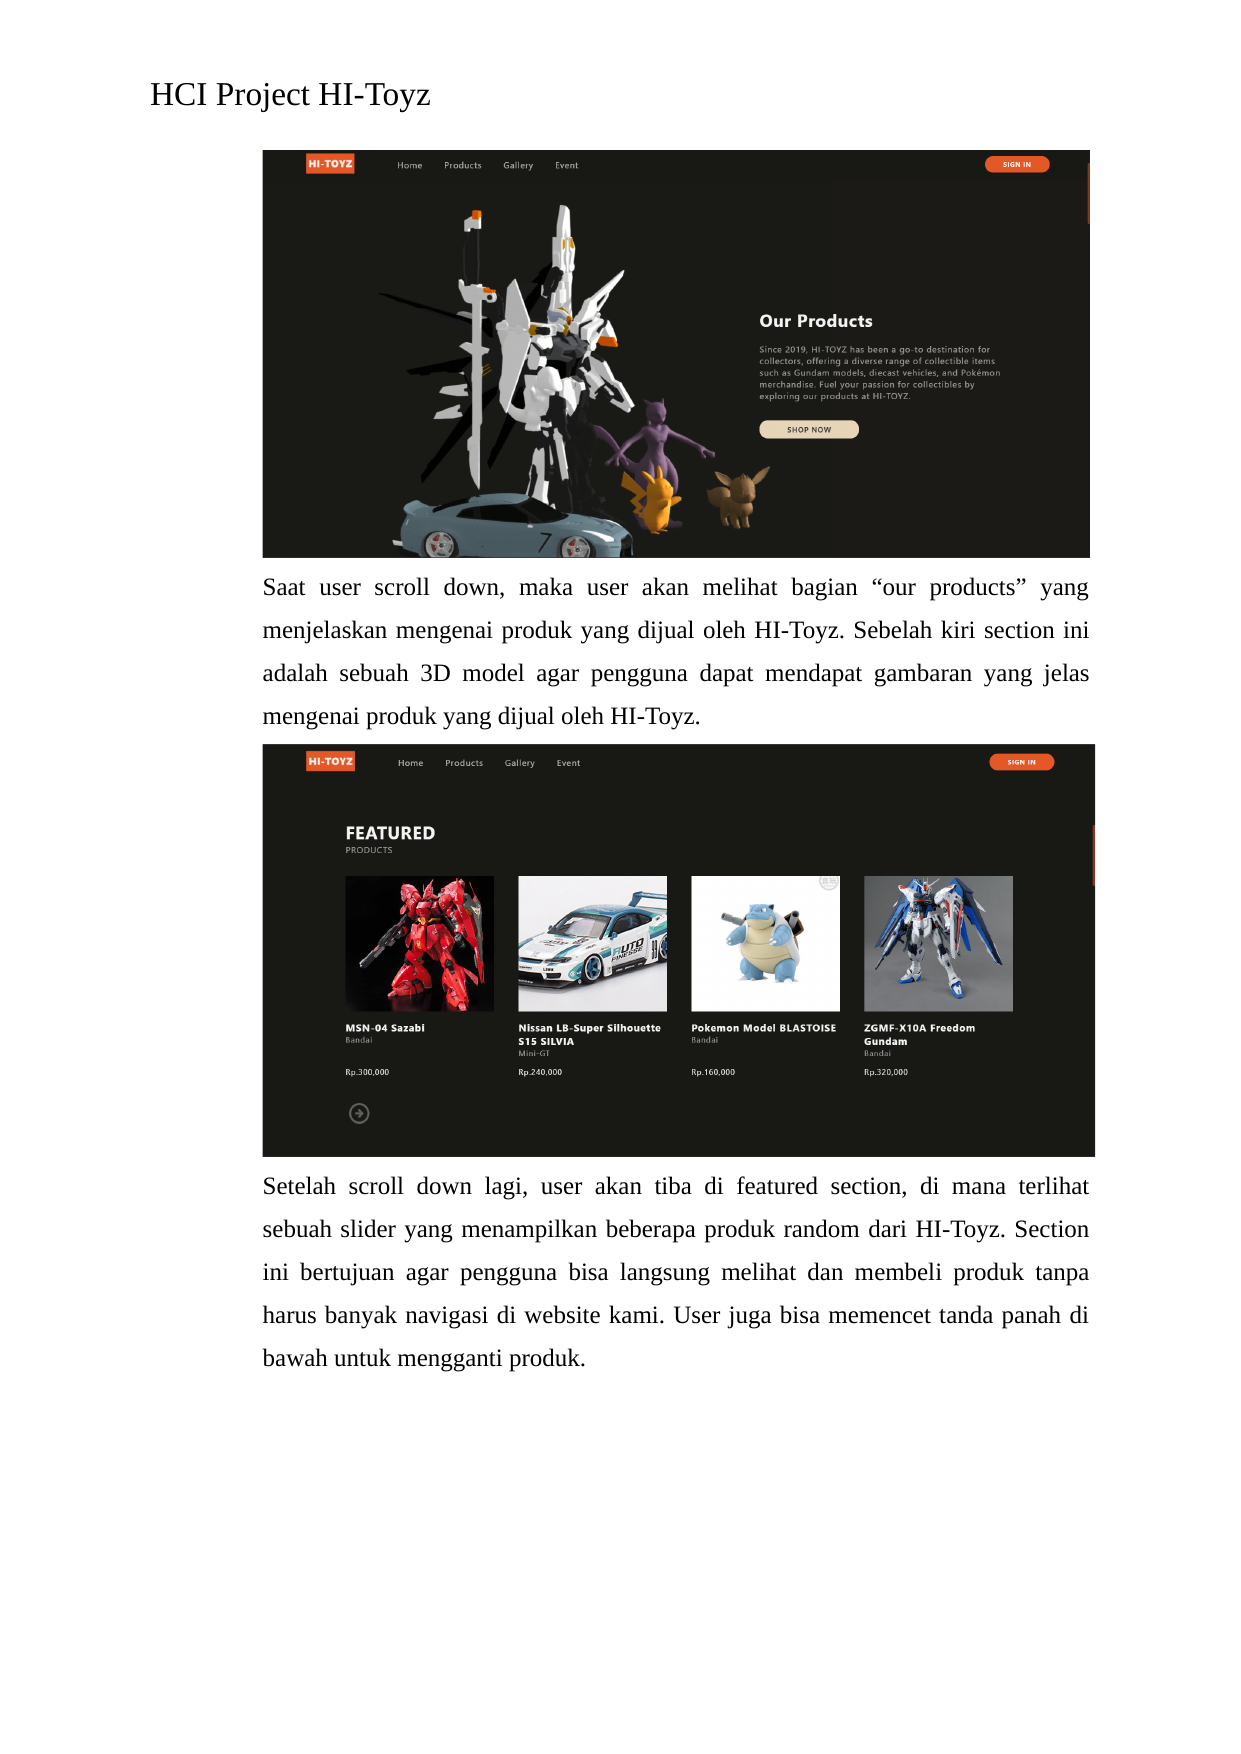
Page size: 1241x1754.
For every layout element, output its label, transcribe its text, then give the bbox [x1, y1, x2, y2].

list Saat user scroll down, maka user akan melihat bagian “our products” yang menjelaskan mengenai produk yang dijual oleh HI-Toyz. Sebelah kiri section ini adalah sebuah 3D model agar pengguna dapat mendapat gambaran yang jelas mengenai produk yang dijual oleh HI-Toyz. [262, 572, 1090, 730]
picture [262, 150, 1090, 558]
picture [262, 744, 1096, 1157]
list Setelah scroll down lagi, user akan tiba di featured section, di mana terlihat sebuah slider yang menampilkan beberapa produk random dari HI-Toyz. Section ini bertujuan agar pengguna bisa langsung melihat dan membeli produk tanpa harus banyak navigasi di website kami. User juga bisa memencet tanda panah di bawah untuk mengganti produk. [262, 1171, 1090, 1372]
